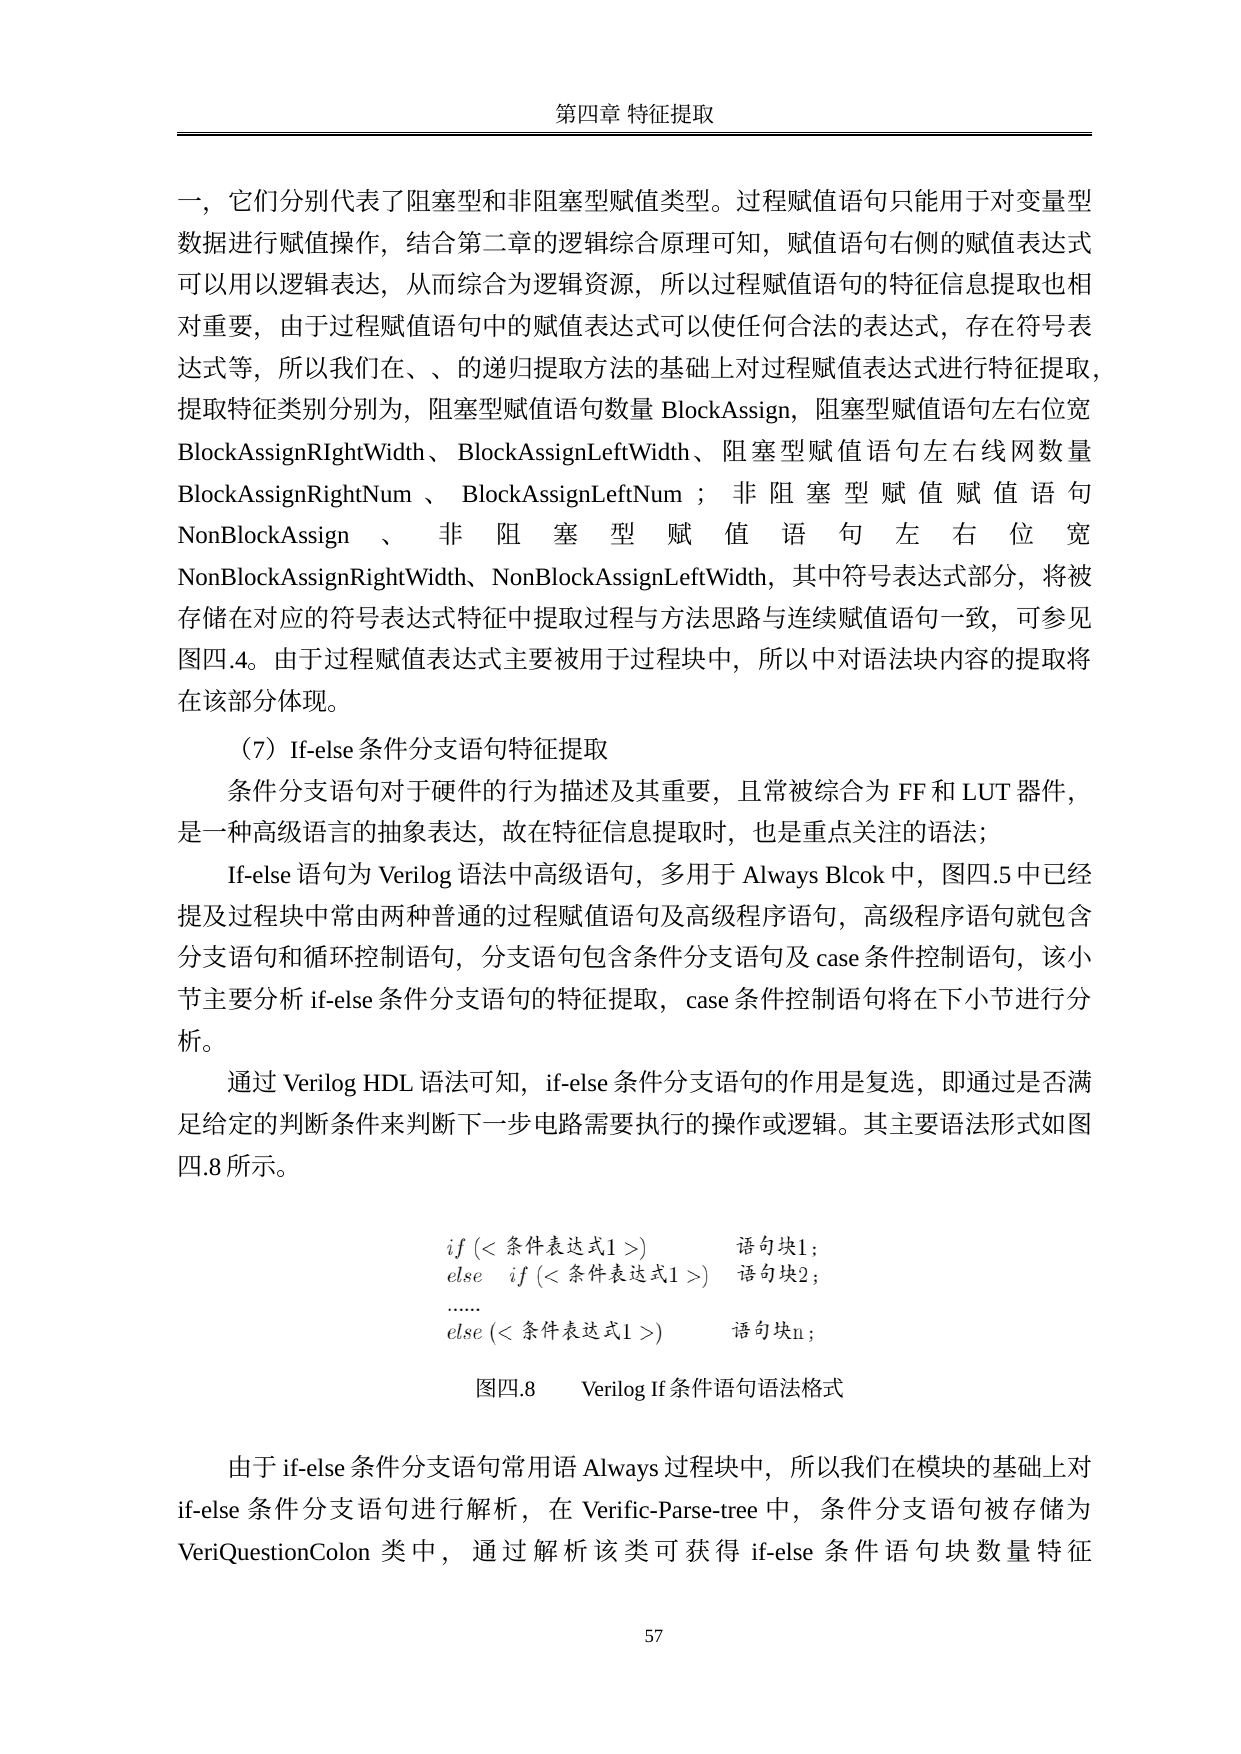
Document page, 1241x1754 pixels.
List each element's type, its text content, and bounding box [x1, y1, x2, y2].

text If-else语句为Verilog语法中高级语句，多用于Always Blcok中，图4.5中已经提及过程块中常由两种普通的过程赋值语句及高级程序语句，高级程序语句就包含分支语句和循环控制语句，分支语句包含条件分支语句及case条件控制语句，该小节主要分析if-else条件分支语句的特征提取，case条件控制语句将在下小节进行分析。 [177, 850, 1092, 1058]
picture [401, 1225, 894, 1359]
text Verilog If条件语句语法格式 [177, 1371, 1092, 1403]
text 条件分支语句对于硬件的行为描述及其重要，且常被综合为FF和LUT器件，是一种高级语言的抽象表达，故在特征信息提取时，也是重点关注的语法； [177, 767, 1092, 850]
text （7）If-else条件分支语句特征提取 [177, 725, 1092, 767]
text 通过Verilog HDL语法可知，if-else条件分支语句的作用是复选，即通过是否满足给定的判断条件来判断下一步电路需要执行的操作或逻辑。其主要语法形式如图4.8所示。 [177, 1058, 1092, 1183]
